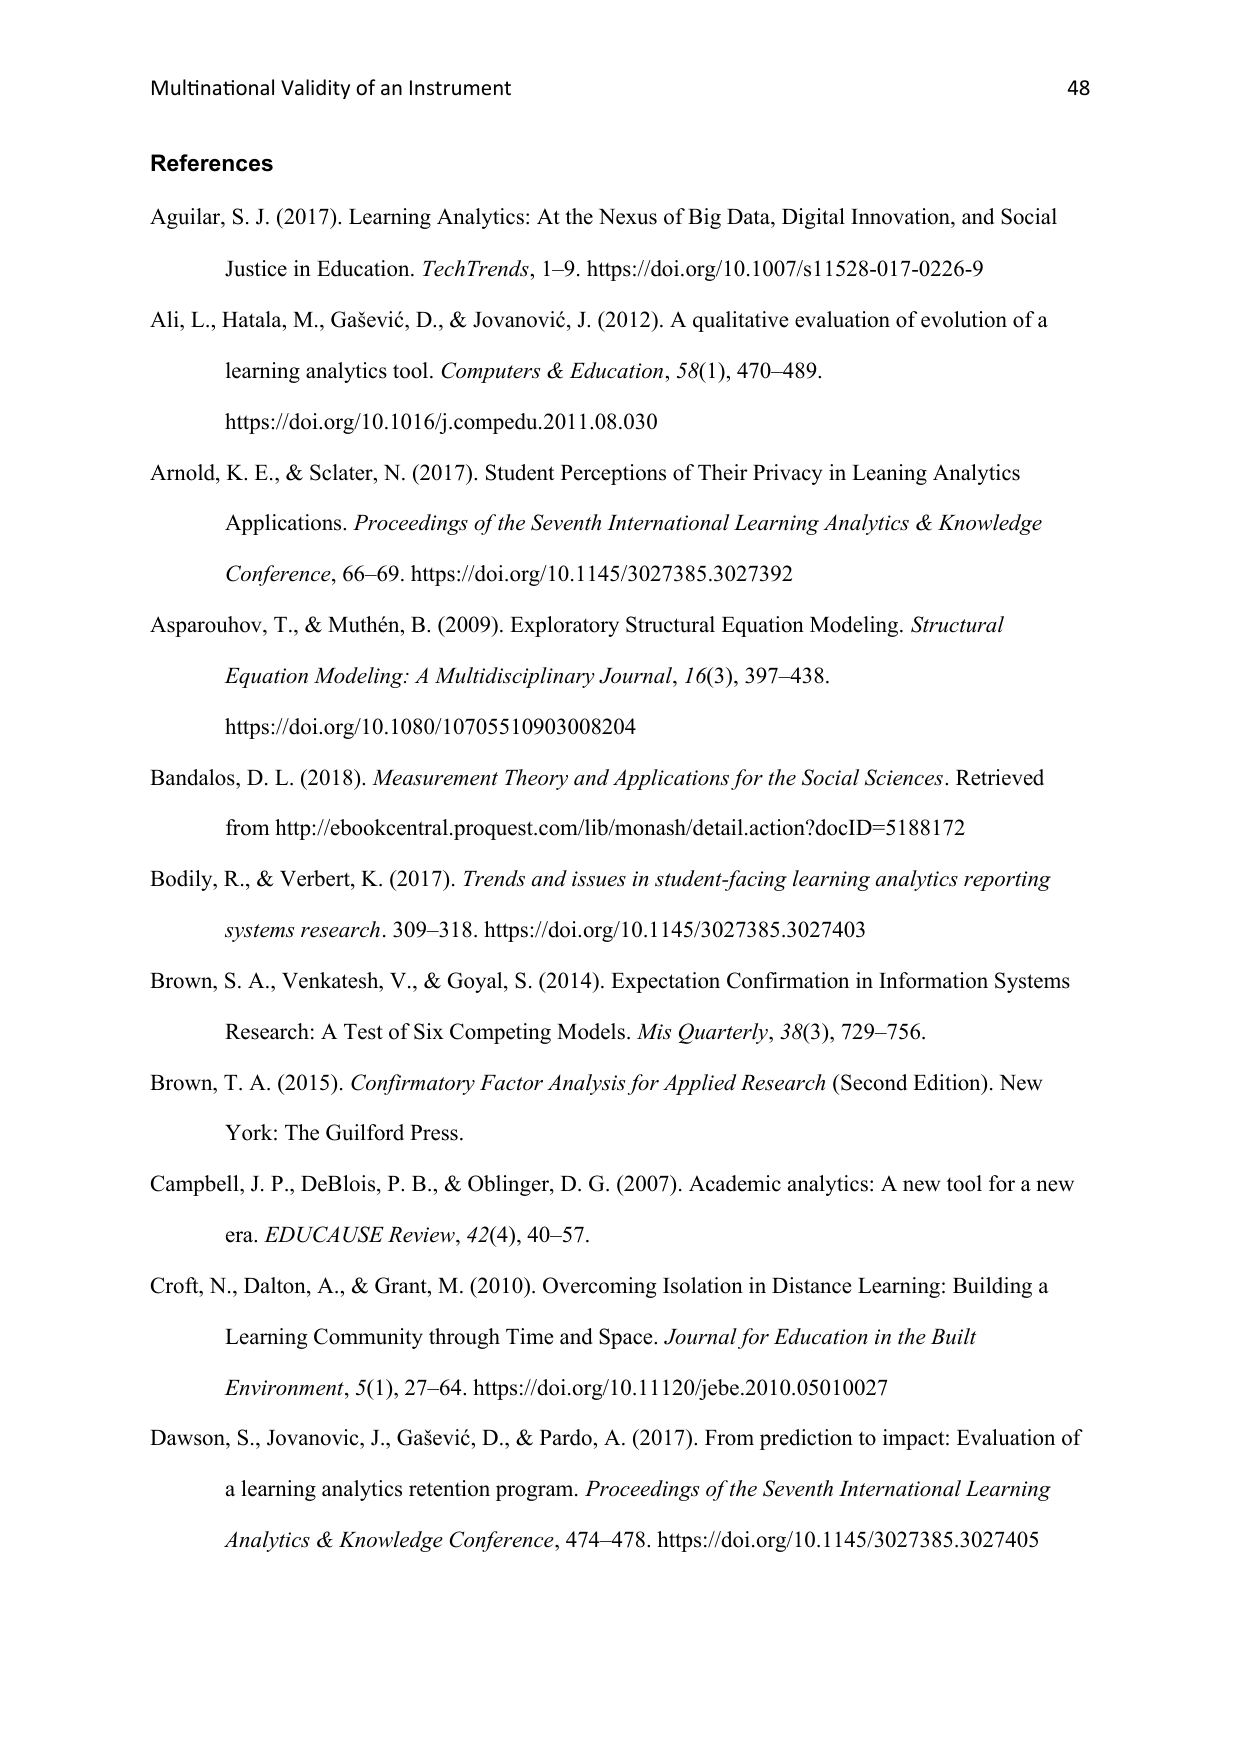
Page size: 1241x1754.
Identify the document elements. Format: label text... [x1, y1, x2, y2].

text Campbell, J. P., DeBlois, P. B., & Oblinger, D. G. (2007). Academic analytics: A new tool for a new era. EDUCAUSE Review, 42(4), 40–57. [150, 1171, 1090, 1247]
text Croft, N., Dalton, A., & Grant, M. (2010). Overcoming Isolation in Distance Learning: Building a Learning Community through Time and Space. Journal for Education in the Built Environment, 5(1), 27–64. https://doi.org/10.11120/jebe.2010.05010027 [150, 1273, 1090, 1400]
text Bandalos, D. L. (2018). Measurement Theory and Applications for the Social Sciences. Retrieved from http://ebookcentral.proquest.com/lib/monash/detail.action?docID=5188172 [150, 764, 1090, 841]
text References [150, 150, 1090, 176]
text Asparouhov, T., & Muthén, B. (2009). Exploratory Structural Equation Modeling. Structural Equation Modeling: A Multidisciplinary Journal, 16(3), 397–438. https://doi.org/10.1080/10705510903008204 [150, 612, 1090, 739]
text Bodily, R., & Verbert, K. (2017). Trends and issues in student-facing learning analytics reporting systems research. 309–318. https://doi.org/10.1145/3027385.3027403 [150, 866, 1090, 942]
text Aguilar, S. J. (2017). Learning Analytics: At the Nexus of Big Data, Digital Innovation, and Social Justice in Education. TechTrends, 1–9. https://doi.org/10.1007/s11528-017-0226-9 [150, 203, 1090, 282]
text Ali, L., Hatala, M., Gašević, D., & Jovanović, J. (2012). A qualitative evaluation of evolution of a learning analytics tool. Computers & Education, 58(1), 470–489. https://doi.org/10.1016/j.compedu.2011.08.030 [150, 307, 1090, 434]
text Arnold, K. E., & Sclater, N. (2017). Student Perceptions of Their Privacy in Leaning Analytics Applications. Proceedings of the Seventh International Learning Analytics & Knowledge Conference, 66–69. https://doi.org/10.1145/3027385.3027392 [150, 459, 1090, 587]
text Brown, S. A., Venkatesh, V., & Goyal, S. (2014). Expectation Confirmation in Information Systems Research: A Test of Six Competing Models. Mis Quarterly, 38(3), 729–756. [150, 968, 1090, 1044]
text Brown, T. A. (2015). Confirmatory Factor Analysis for Applied Research (Second Edition). New York: The Guilford Press. [150, 1069, 1090, 1146]
text Dawson, S., Jovanovic, J., Gašević, D., & Pardo, A. (2017). From prediction to impact: Evaluation of a learning analytics retention program. Proceedings of the Seventh International Learning Analytics & Knowledge Conference, 474–478. https://doi.org/10.1145/3027385.3027405 [150, 1425, 1090, 1552]
